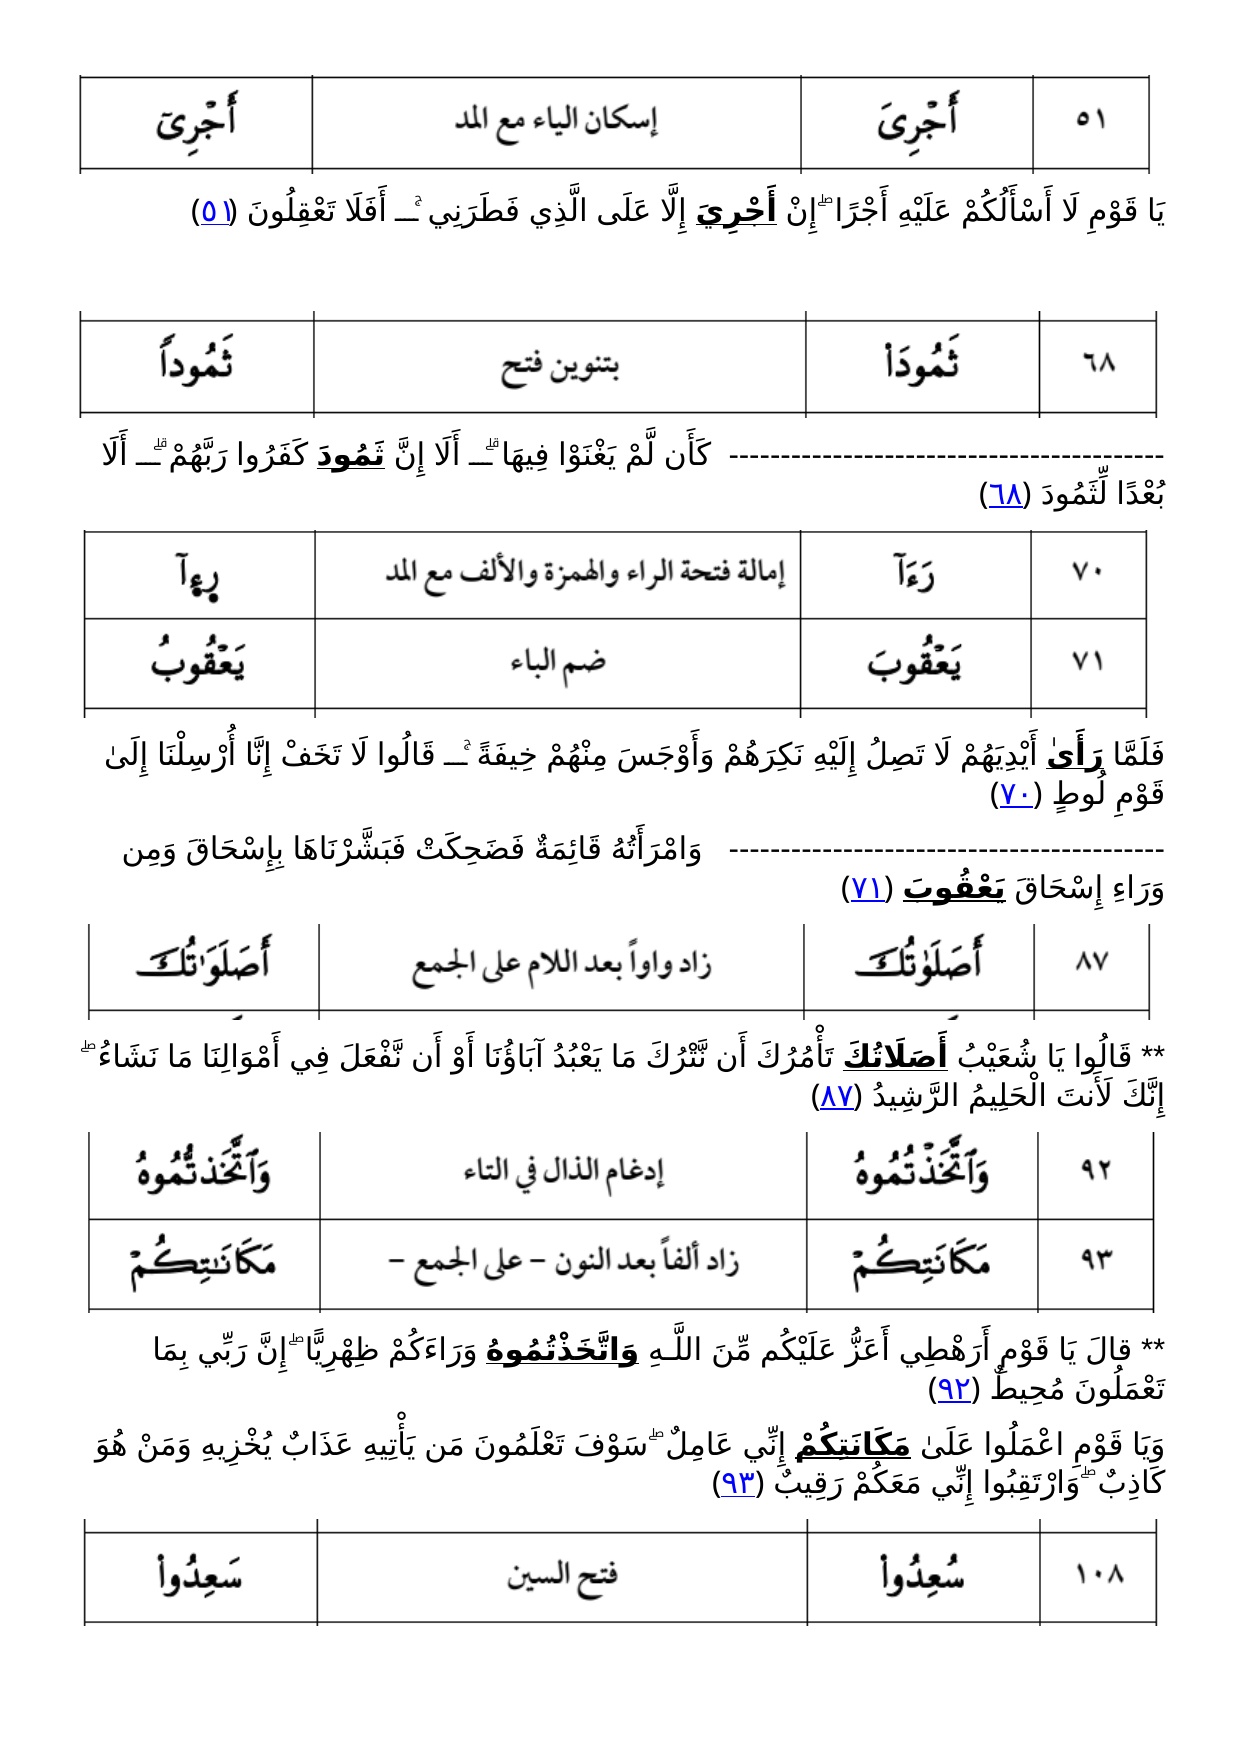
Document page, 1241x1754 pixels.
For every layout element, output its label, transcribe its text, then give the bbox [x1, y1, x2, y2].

picture [75, 75, 1166, 174]
text ------------------------------------------ كَأَن لَّمْ يَغْنَوْا فِيهَا ۗ أَلَا إِنَّ ثَمُودَ كَفَرُوا رَبَّهُمْ ۗ أَلَا بُعْدًا لِّثَمُودَ ﴿٦٨﴾ [75, 436, 1165, 511]
picture [75, 1132, 1166, 1313]
text ------------------------------------------ وَامْرَأَتُهُ قَائِمَةٌ فَضَحِكَتْ فَبَشَّرْنَاهَا بِإِسْحَاقَ وَمِن وَرَاءِ إِسْحَاقَ يَعْقُوبَ ﴿٧١﴾ [75, 830, 1165, 905]
picture [75, 311, 1166, 418]
text فَلَمَّا رَأَىٰ أَيْدِيَهُمْ لَا تَصِلُ إِلَيْهِ نَكِرَهُمْ وَأَوْجَسَ مِنْهُمْ خِيفَةً ۚ قَالُوا لَا تَخَفْ إِنَّا أُرْسِلْنَا إِلَىٰ قَوْمِ لُوطٍ ﴿٧٠﴾ [75, 736, 1165, 811]
text وَيَا قَوْمِ اعْمَلُوا عَلَىٰ مَكَانَتِكُمْ إِنِّي عَامِلٌ ۖ سَوْفَ تَعْلَمُونَ مَن يَأْتِيهِ عَذَابٌ يُخْزِيهِ وَمَنْ هُوَ كَاذِبٌ ۖ وَارْتَقِبُوا إِنِّي مَعَكُمْ رَقِيبٌ ﴿٩٣﴾ [75, 1426, 1165, 1500]
text ** قَالُوا يَا شُعَيْبُ أَصَلَاتُكَ تَأْمُرُكَ أَن نَّتْرُكَ مَا يَعْبُدُ آبَاؤُنَا أَوْ أَن نَّفْعَلَ فِي أَمْوَالِنَا مَا نَشَاءُ ۖ إِنَّكَ لَأَنتَ الْحَلِيمُ الرَّشِيدُ ﴿٨٧﴾ [75, 1038, 1165, 1113]
picture [75, 924, 1166, 1020]
picture [75, 1519, 1166, 1626]
picture [75, 530, 1166, 718]
text يَا قَوْمِ لَا أَسْأَلُكُمْ عَلَيْهِ أَجْرًا ۖ إِنْ أَجْرِيَ إِلَّا عَلَى الَّذِي فَطَرَنِي ۚ أَفَلَا تَعْقِلُونَ ﴿٥١﴾ [75, 192, 1165, 228]
text ** قالَ يَا قَوْمِ أَرَهْطِي أَعَزُّ عَلَيْكُم مِّنَ اللَّـهِ وَاتَّخَذْتُمُوهُ وَرَاءَكُمْ ظِهْرِيًّا ۖ إِنَّ رَبِّي بِمَا تَعْمَلُونَ مُحِيطٌ ﴿٩٢﴾ [75, 1331, 1165, 1406]
